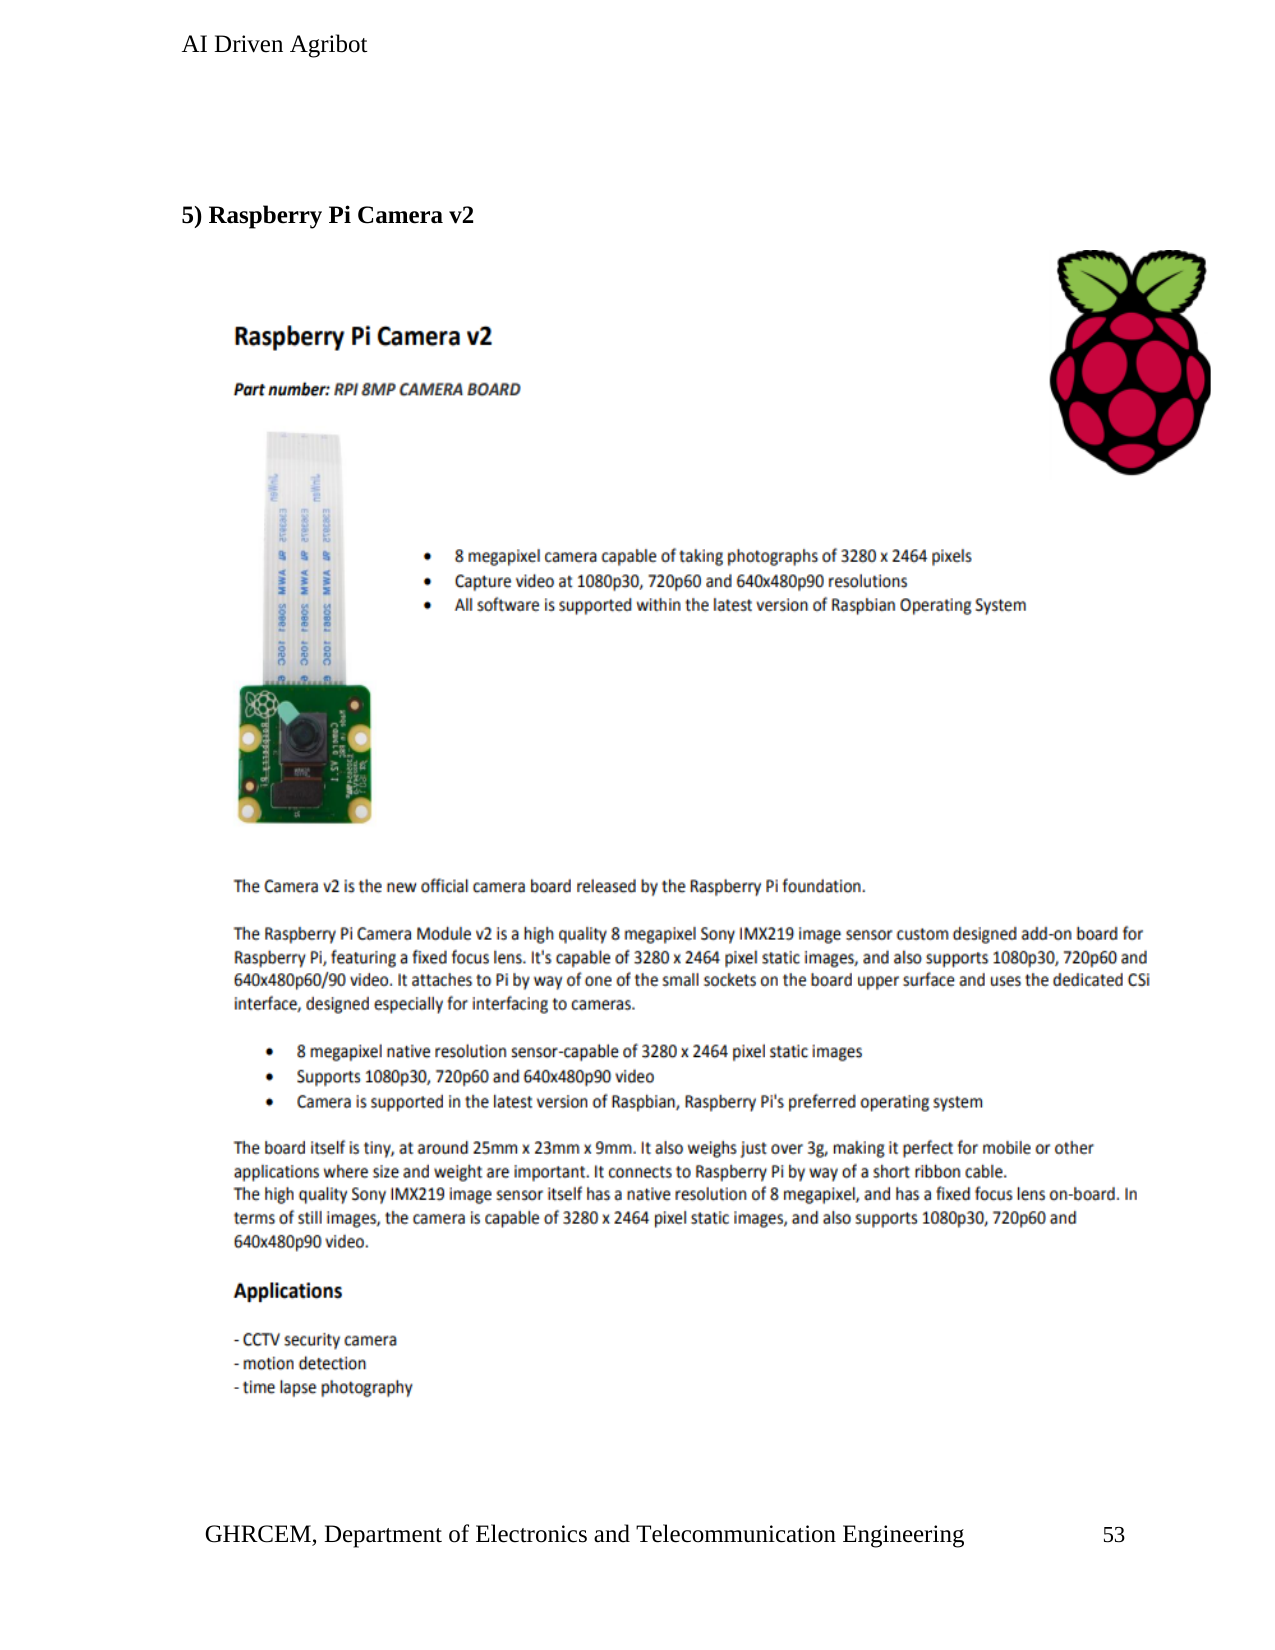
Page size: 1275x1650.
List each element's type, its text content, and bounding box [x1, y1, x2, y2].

text 5) Raspberry Pi Camera v2 [181, 200, 1127, 229]
picture [181, 250, 1211, 1424]
